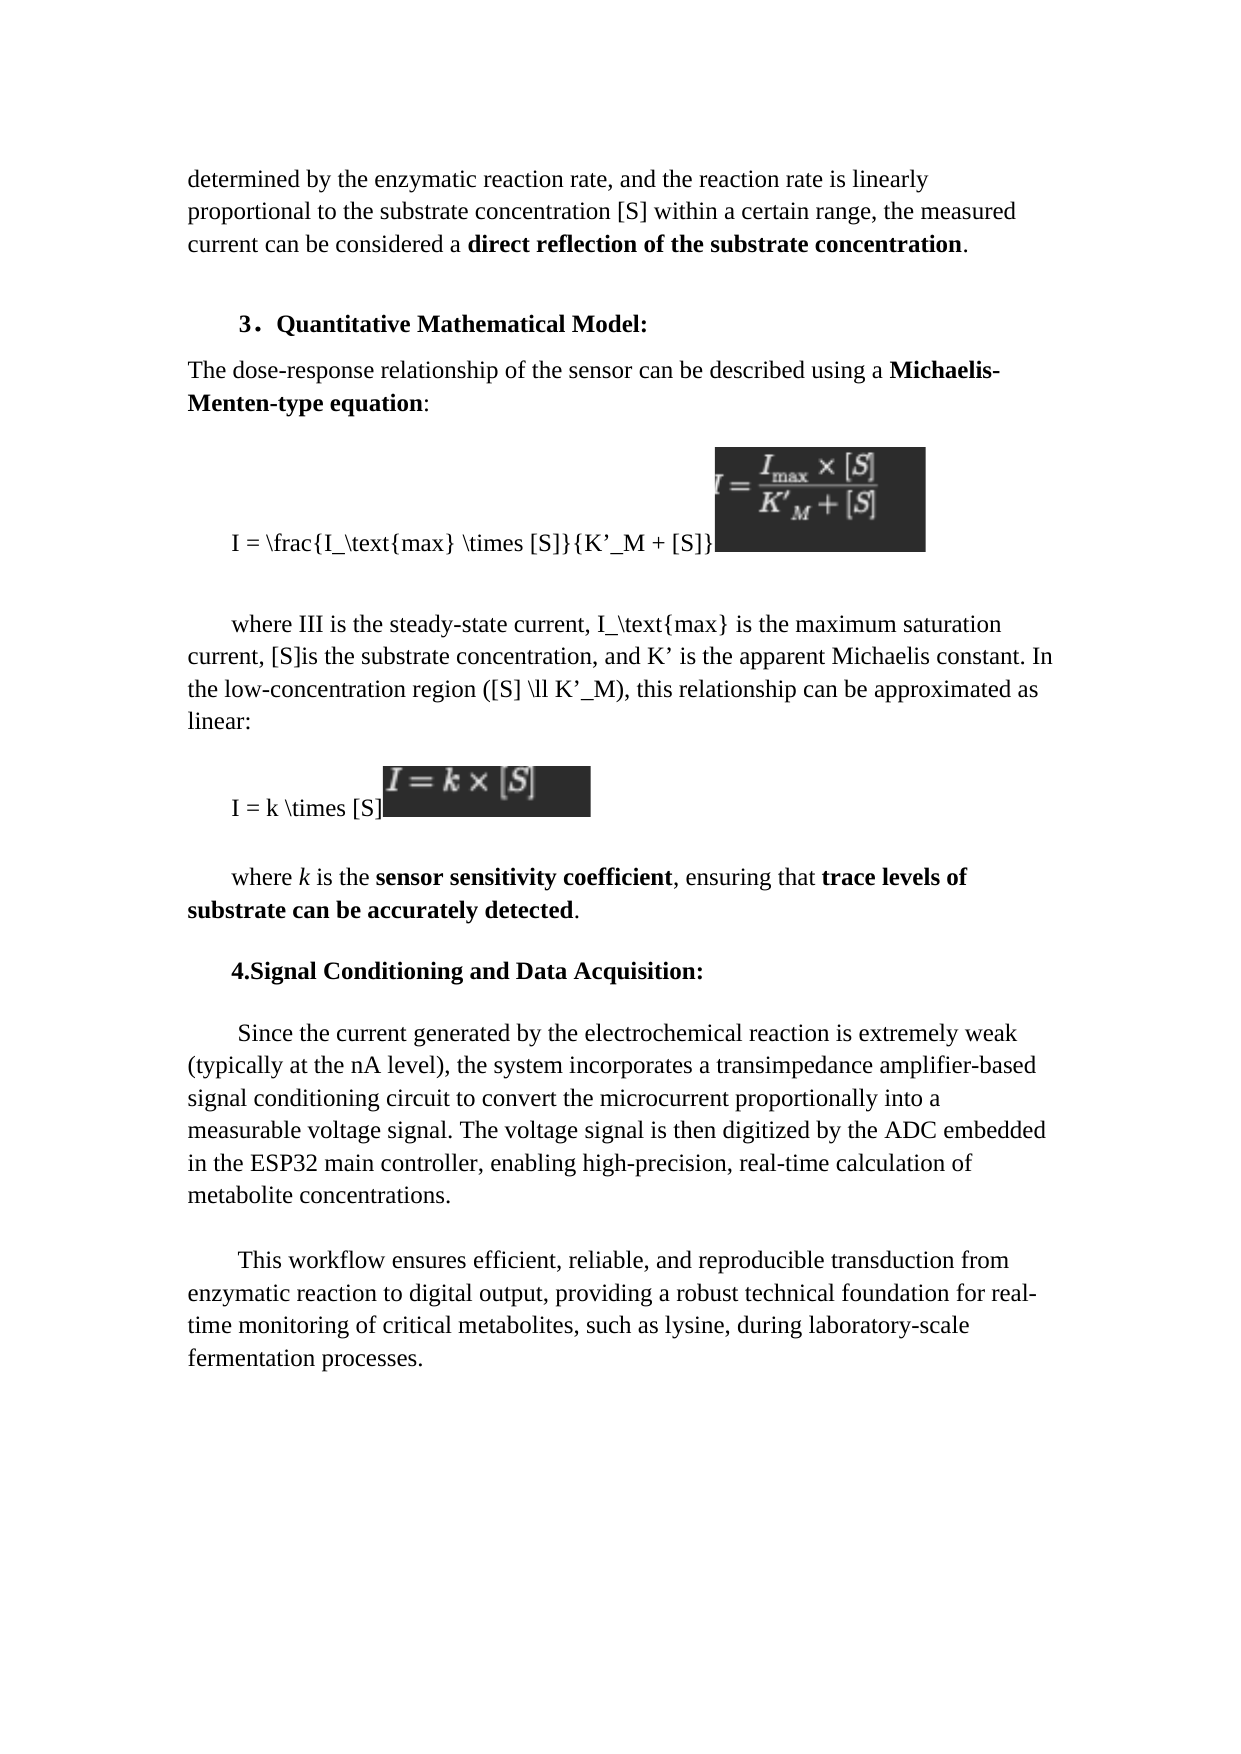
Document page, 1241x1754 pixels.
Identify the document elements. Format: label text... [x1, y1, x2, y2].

text 3．Quantitative Mathematical Model: The dose-response relationship of the sensor can be described using a Michaelis-Menten-type equation: [187, 354, 1053, 484]
text This electron transfer generates a small current, the magnitude of which is proportional to the H₂O₂ concentration. Since the H₂O₂ concentration is directly determined by the enzymatic reaction rate, and the reaction rate is linearly proportional to the substrate concentration [S] within a certain range, the measured current can be considered a direct reflection of the substrate concentration. [187, 162, 1053, 324]
text where III is the steady-state current, I_\text{max}​ is the maximum saturation current, [S]is the substrate concentration, and K’ is the apparent Michaelis constant. In the low-concentration region ([S] \ll K’_M), this relationship can be approximated as linear: [187, 672, 1053, 802]
text I = k \times [S] [187, 831, 1053, 896]
text 4.Signal Conditioning and Data Acquisition: [187, 1019, 1053, 1052]
text Since the current generated by the electrochemical reaction is extremely weak (typically at the nA level), the system incorporates a transimpedance amplifier-based signal conditioning circuit to convert the microcurrent proportionally into a measurable voltage signal. The voltage signal is then digitized by the ADC embedded in the ESP32 main controller, enabling high-precision, real-time calculation of metabolite concentrations. [187, 1081, 1053, 1276]
text where k is the sensor sensitivity coefficient, ensuring that trace levels of substrate can be accurately detected. [187, 925, 1053, 990]
picture [382, 831, 591, 882]
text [187, 1309, 1053, 1439]
picture [714, 512, 926, 617]
text I = \frac{I_\text{max} \times [S]}{K’_M + [S]} [187, 513, 1053, 643]
